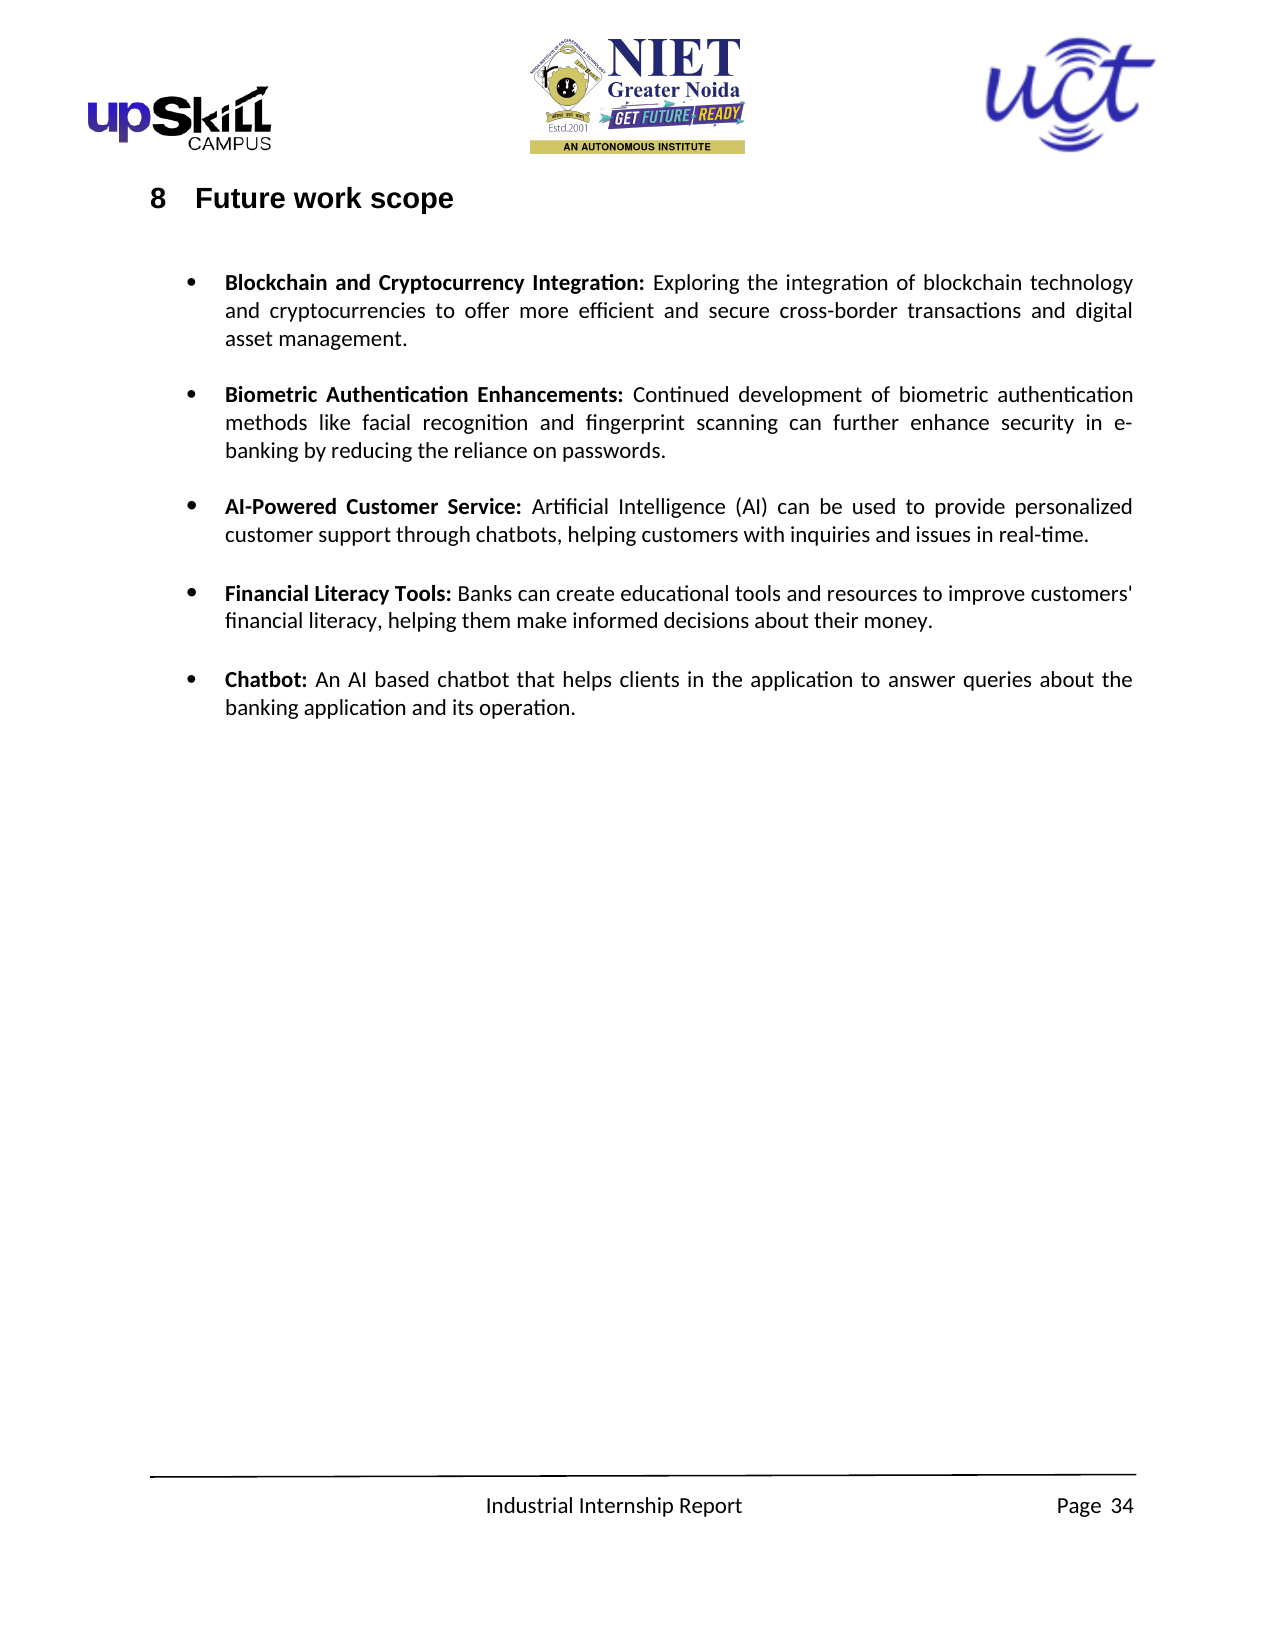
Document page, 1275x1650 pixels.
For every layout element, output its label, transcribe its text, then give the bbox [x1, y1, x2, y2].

subtitle Future work scope [150, 181, 1134, 215]
list Blockchain and Cryptocurrency Integration: Exploring the integration of blockchain technology and cryptocurrencies to offer more efficient and secure cross-border transactions and digital asset management. [187, 268, 1134, 352]
list Biometric Authentication Enhancements: Continued development of biometric authentication methods like facial recognition and fingerprint scanning can further enhance security in e-banking by reducing the reliance on passwords. [187, 380, 1134, 464]
list Chatbot: An AI based chatbot that helps clients in the application to answer queries about the banking application and its operation. [187, 665, 1134, 721]
list AI-Powered Customer Service: Artificial Intelligence (AI) can be used to provide personalized customer support through chatbots, helping customers with inquiries and issues in real-time. [187, 492, 1134, 548]
picture [530, 39, 746, 154]
picture [983, 28, 1162, 154]
picture [56, 73, 303, 154]
list Financial Literacy Tools: Banks can create educational tools and resources to improve customers' financial literacy, helping them make informed decisions about their money. [187, 579, 1134, 635]
